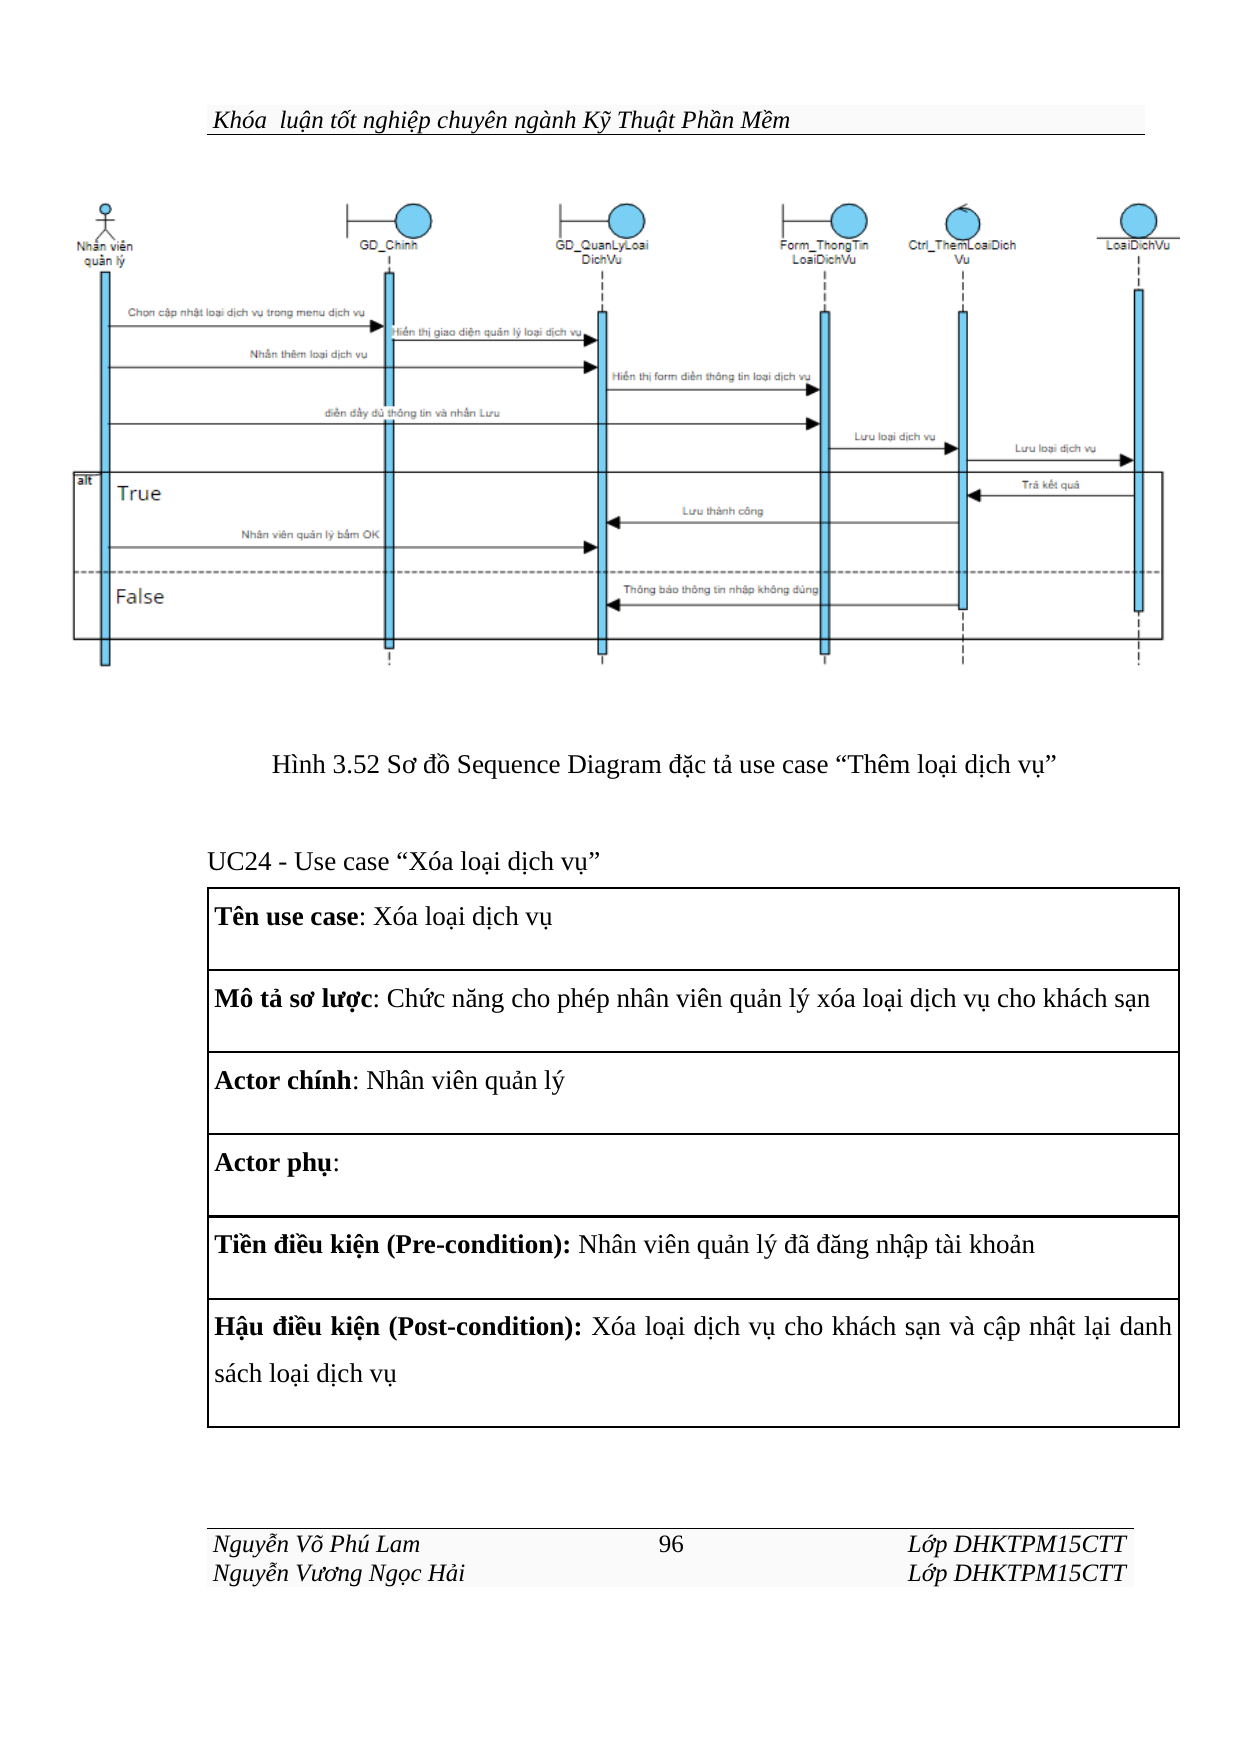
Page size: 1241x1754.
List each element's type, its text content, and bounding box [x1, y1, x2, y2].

table_cell Actor phụ: [209, 1135, 1178, 1215]
picture [64, 197, 1180, 688]
table_cell Hậu điều kiện (Post-condition): Xóa loại dịch vụ cho khách sạn và cập nhật lại danh sách loại dịch vụ [209, 1300, 1178, 1426]
table_cell Actor chính: Nhân viên quản lý [209, 1053, 1178, 1133]
subtitle UC24 - Use case “Xóa loại dịch vụ” [207, 845, 1122, 876]
table_cell Tiền điều kiện (Pre-condition): Nhân viên quản lý đã đăng nhập tài khoản [209, 1218, 1178, 1297]
table_header Tên use case: Xóa loại dịch vụ [209, 889, 1178, 969]
table_cell Mô tả sơ lược: Chức năng cho phép nhân viên quản lý xóa loại dịch vụ cho khách sạn [209, 971, 1178, 1051]
